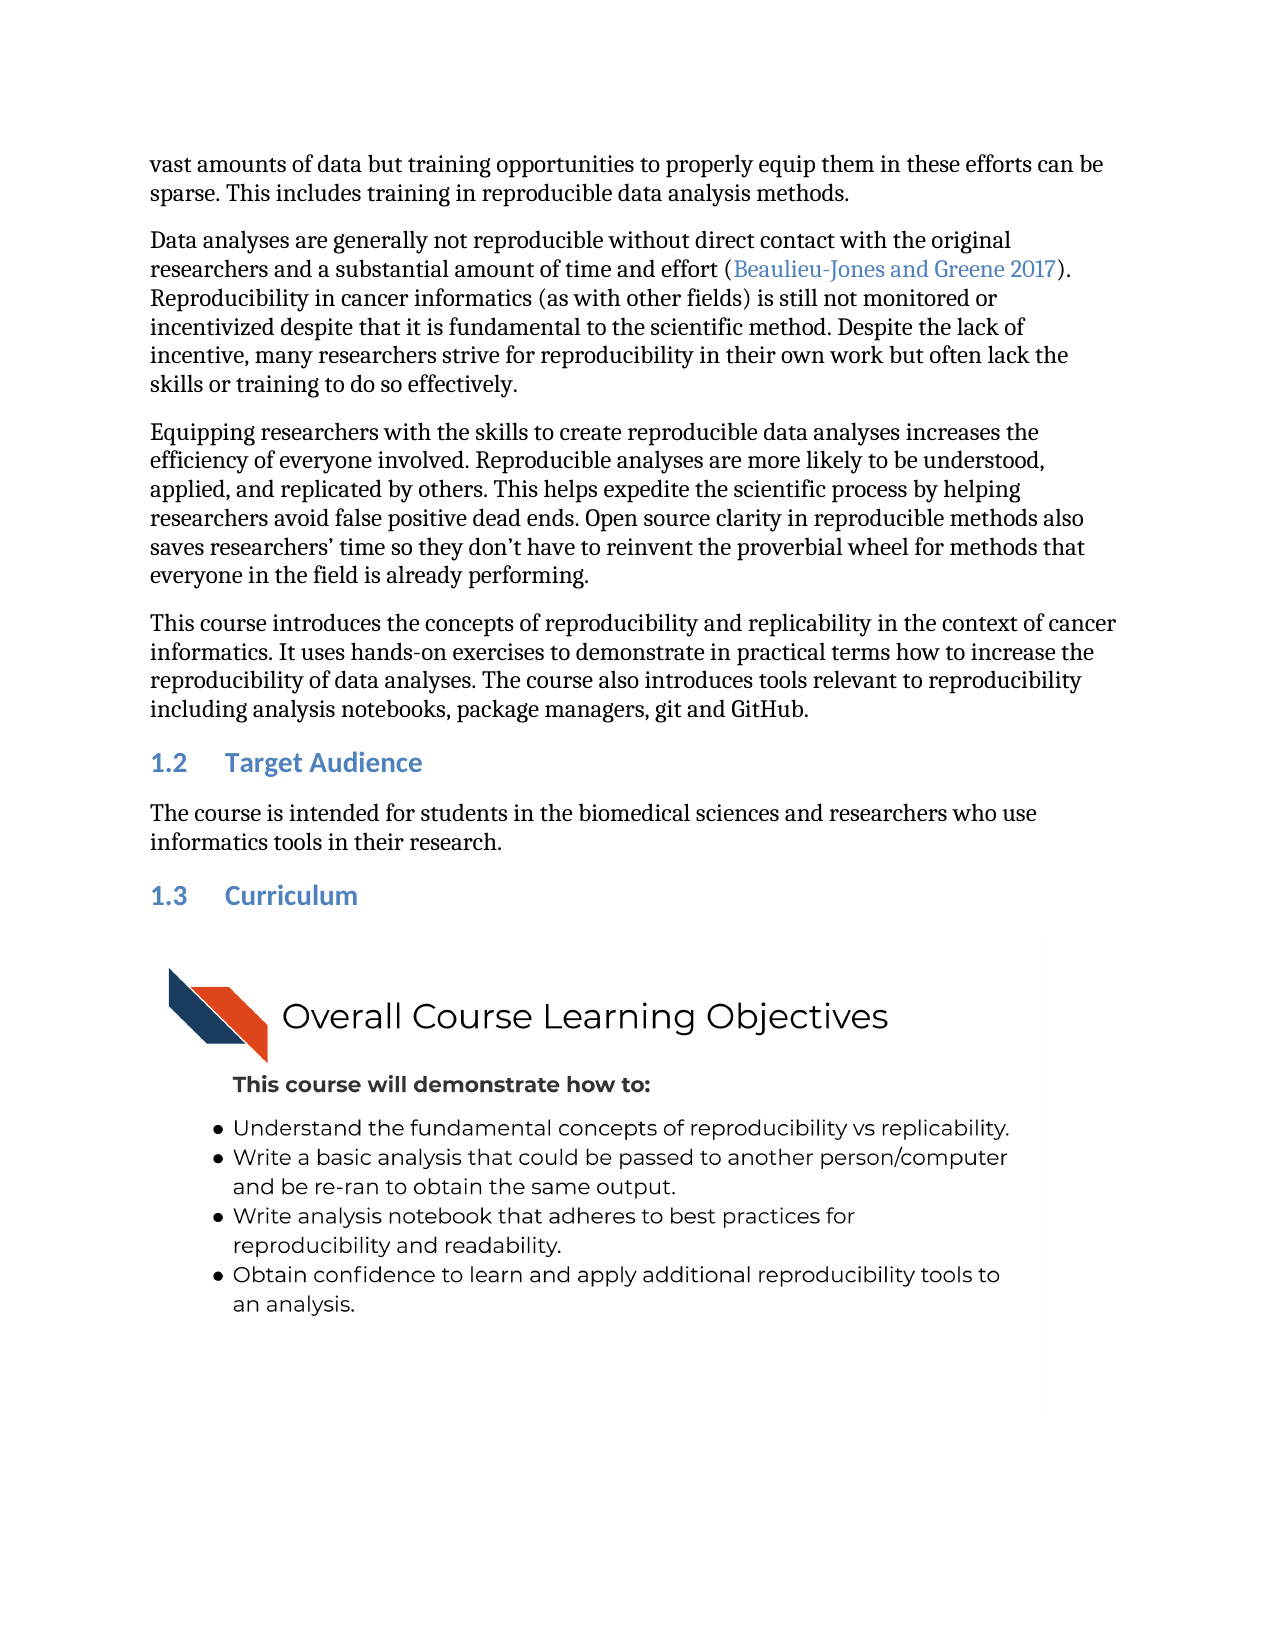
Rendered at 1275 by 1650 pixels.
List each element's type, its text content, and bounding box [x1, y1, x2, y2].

text Data analyses are generally not reproducible without direct contact with the original researchers and a substantial amount of time and effort (Beaulieu-Jones and Greene 2017). Reproducibility in cancer informatics (as with other fields) is still not monitored or incentivized despite that it is fundamental to the scientific method. Despite the lack of incentive, many researchers strive for reproducibility in their own work but often lack the skills or training to do so effectively. [150, 226, 1125, 399]
text Equipping researchers with the skills to create reproducible data analyses increases the efficiency of everyone involved. Reproducible analyses are more likely to be understood, applied, and replicated by others. This helps expedite the scientific process by helping researchers avoid false positive dead ends. Open source clarity in reproducible methods also saves researchers’ time so they don’t have to reinvent the proverbial wheel for methods that everyone in the field is already performing. [150, 417, 1125, 590]
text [150, 150, 1125, 207]
subtitle 1.2 Target Audience [150, 744, 1125, 780]
text The course is intended for students in the biomedical sciences and researchers who use informatics tools in their research. [150, 799, 1125, 856]
subtitle 1.3 Curriculum [150, 877, 1125, 913]
picture [168, 931, 1044, 1418]
text This course introduces the concepts of reproducibility and replicability in the context of cancer informatics. It uses hands-on exercises to demonstrate in practical terms how to increase the reproducibility of data analyses. The course also introduces tools relevant to reproducibility including analysis notebooks, package managers, git and GitHub. [150, 609, 1125, 724]
